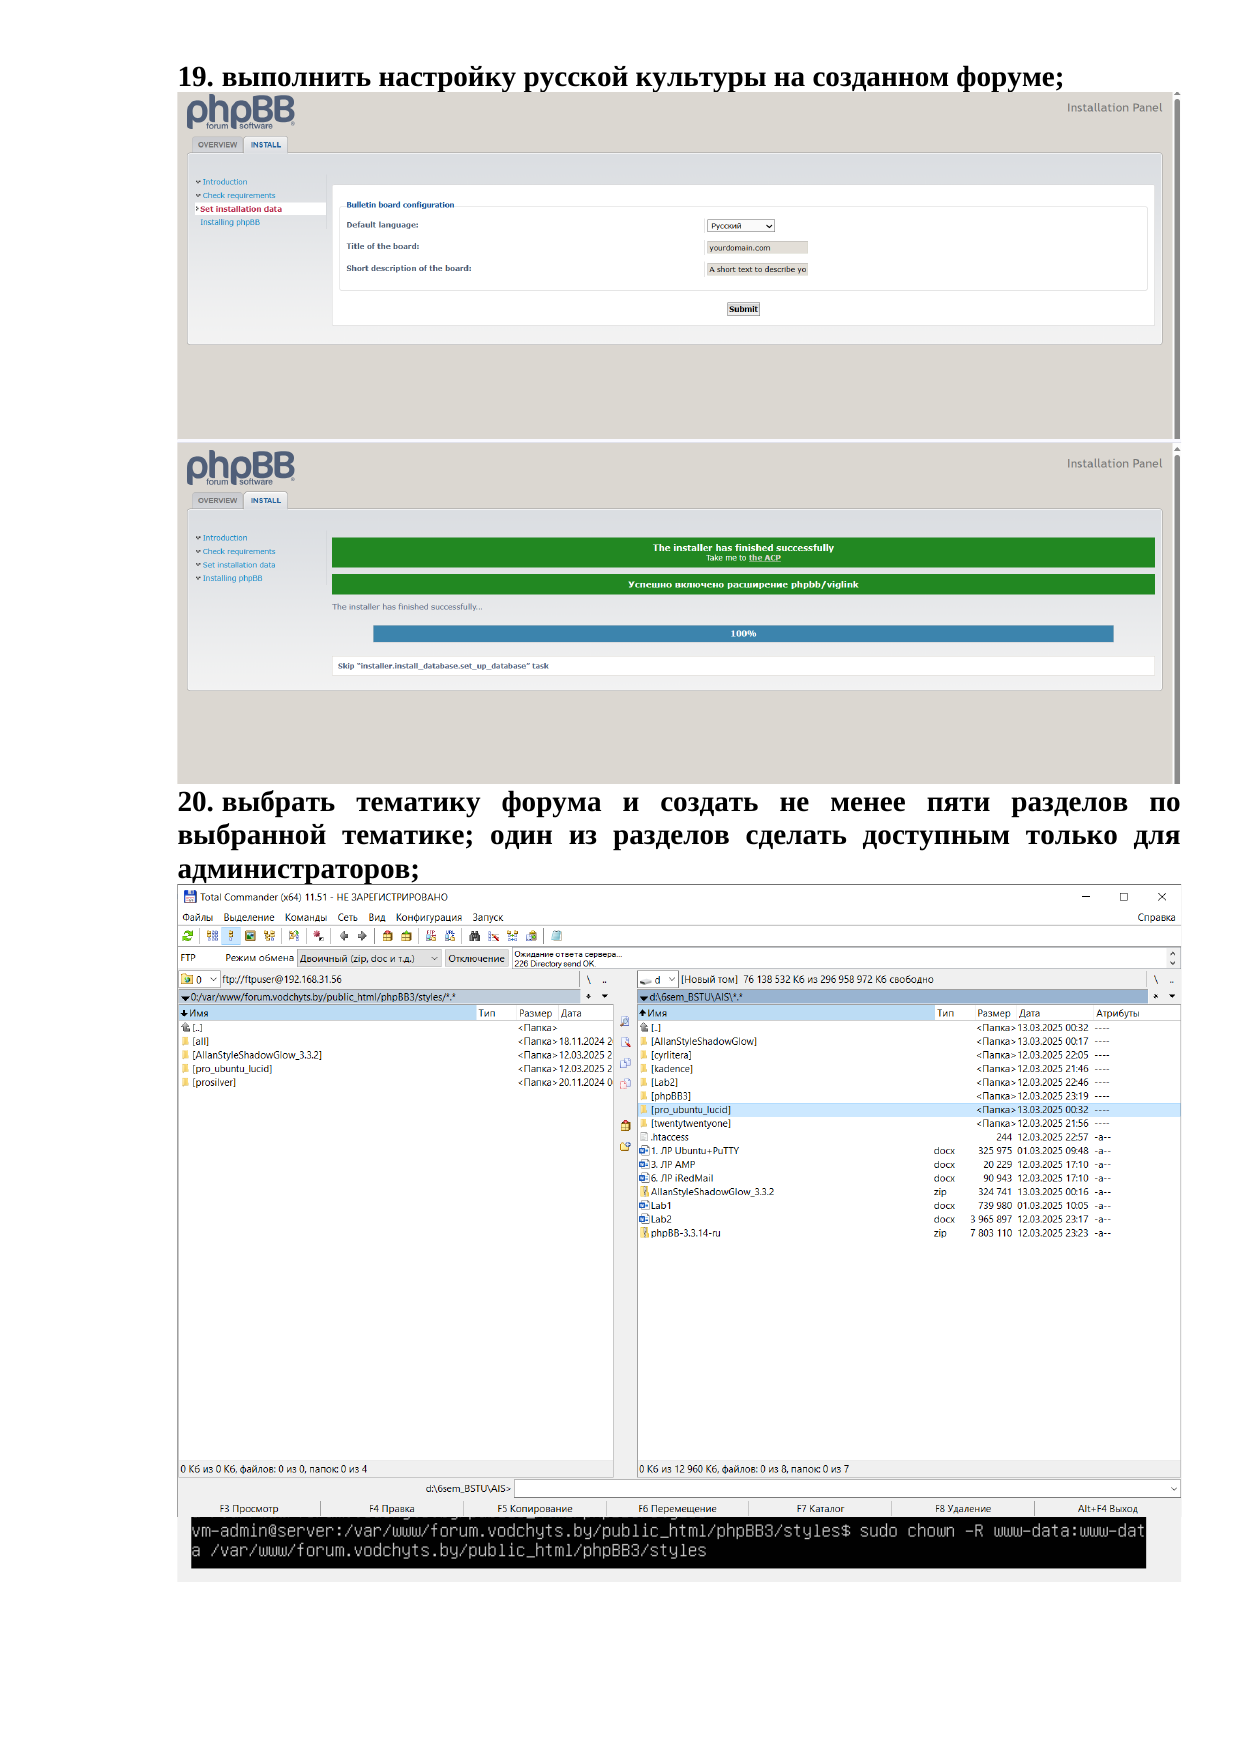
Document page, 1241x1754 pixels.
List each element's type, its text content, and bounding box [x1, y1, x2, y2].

list выбрать тематику форума и создать не менее пяти разделов по выбранной тематике; один из разделов сделать доступным только для администраторов; [177, 784, 1181, 884]
picture [177, 884, 1182, 1582]
picture [177, 92, 1182, 784]
list выполнить настройку русской культуры на созданном форуме; [177, 59, 1181, 92]
